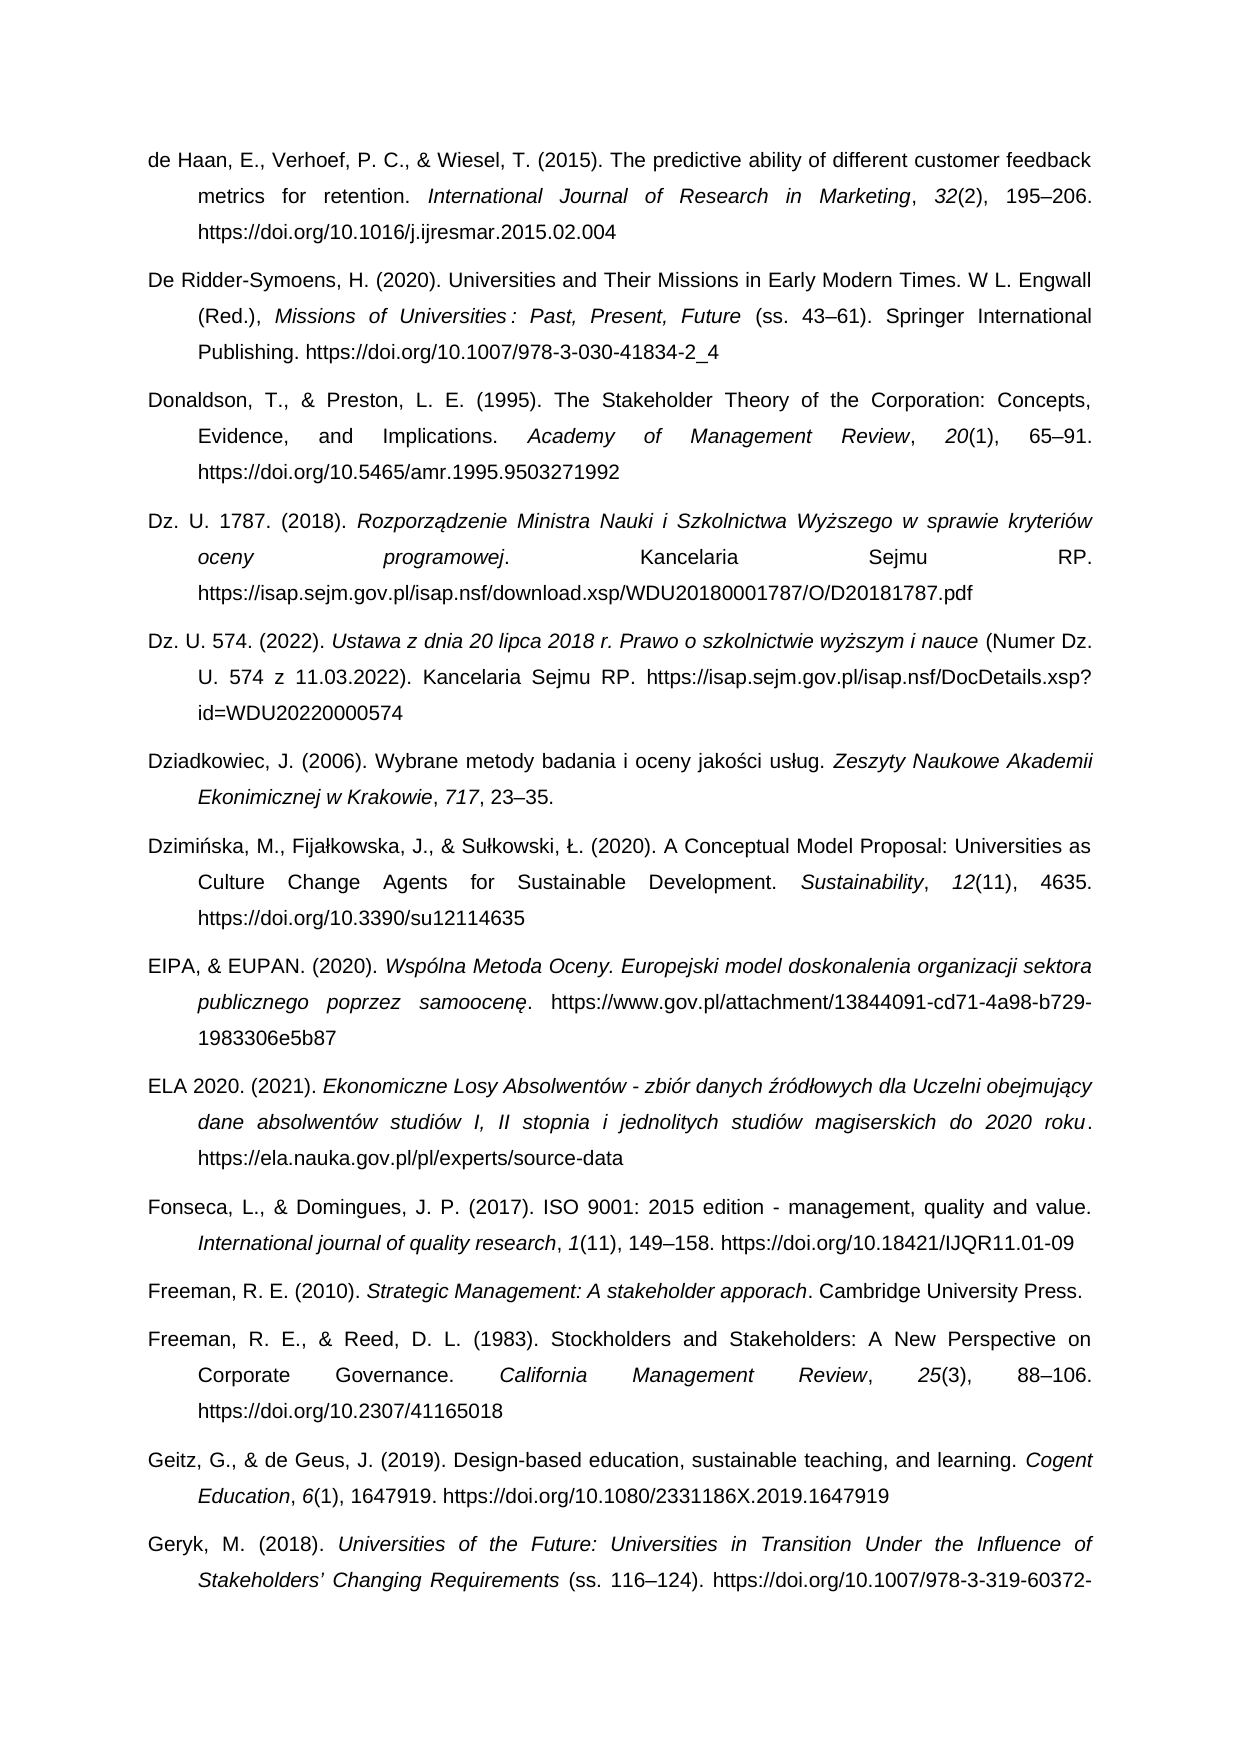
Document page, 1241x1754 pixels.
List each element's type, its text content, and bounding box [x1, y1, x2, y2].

text Donaldson, T., & Preston, L. E. (1995). The Stakeholder Theory of the Corporation: Concepts, Evidence, and Implications. Academy of Management Review, 20(1), 65–91. https://doi.org/10.5465/amr.1995.9503271992 [148, 388, 1093, 484]
text EIPA, & EUPAN. (2020). Wspólna Metoda Oceny. Europejski model doskonalenia organizacji sektora publicznego poprzez samoocenę. https://www.gov.pl/attachment/13844091-cd71-4a98-b729-1983306e5b87 [148, 954, 1093, 1050]
text Fonseca, L., & Domingues, J. P. (2017). ISO 9001: 2015 edition - management, quality and value. International journal of quality research, 1(11), 149–158. https://doi.org/10.18421/IJQR11.01-09 [148, 1194, 1093, 1254]
text Geitz, G., & de Geus, J. (2019). Design-based education, sustainable teaching, and learning. Cogent Education, 6(1), 1647919. https://doi.org/10.1080/2331186X.2019.1647919 [148, 1448, 1093, 1507]
text ELA 2020. (2021). Ekonomiczne Losy Absolwentów - zbiór danych źródłowych dla Uczelni obejmujący dane absolwentów studiów I, II stopnia i jednolitych studiów magiserskich do 2020 roku. https://ela.nauka.gov.pl/pl/experts/source-data [148, 1074, 1093, 1170]
text de Haan, E., Verhoef, P. C., & Wiesel, T. (2015). The predictive ability of different customer feedback metrics for retention. International Journal of Research in Marketing, 32(2), 195–206. https://doi.org/10.1016/j.ijresmar.2015.02.004 [148, 148, 1093, 243]
text Dzimińska, M., Fijałkowska, J., & Sułkowski, Ł. (2020). A Conceptual Model Proposal: Universities as Culture Change Agents for Sustainable Development. Sustainability, 12(11), 4635. https://doi.org/10.3390/su12114635 [148, 833, 1093, 929]
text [148, 1532, 1093, 1592]
text Freeman, R. E., & Reed, D. L. (1983). Stockholders and Stakeholders: A New Perspective on Corporate Governance. California Management Review, 25(3), 88–106. https://doi.org/10.2307/41165018 [148, 1327, 1093, 1423]
text Dziadkowiec, J. (2006). Wybrane metody badania i oceny jakości usług. Zeszyty Naukowe Akademii Ekonimicznej w Krakowie, 717, 23–35. [148, 749, 1093, 809]
text Dz. U. 574. (2022). Ustawa z dnia 20 lipca 2018 r. Prawo o szkolnictwie wyższym i nauce (Numer Dz. U. 574 z 11.03.2022). Kancelaria Sejmu RP. https://isap.sejm.gov.pl/isap.nsf/DocDetails.xsp?id=WDU20220000574 [148, 629, 1093, 725]
text De Ridder-Symoens, H. (2020). Universities and Their Missions in Early Modern Times. W L. Engwall (Red.), Missions of Universities : Past, Present, Future (ss. 43–61). Springer International Publishing. https://doi.org/10.1007/978-3-030-41834-2_4 [148, 268, 1093, 364]
text Dz. U. 1787. (2018). Rozporządzenie Ministra Nauki i Szkolnictwa Wyższego w sprawie kryteriów oceny programowej. Kancelaria Sejmu RP. https://isap.sejm.gov.pl/isap.nsf/download.xsp/WDU20180001787/O/D20181787.pdf [148, 508, 1093, 604]
text Freeman, R. E. (2010). Strategic Management: A stakeholder apporach. Cambridge University Press. [148, 1279, 1093, 1303]
